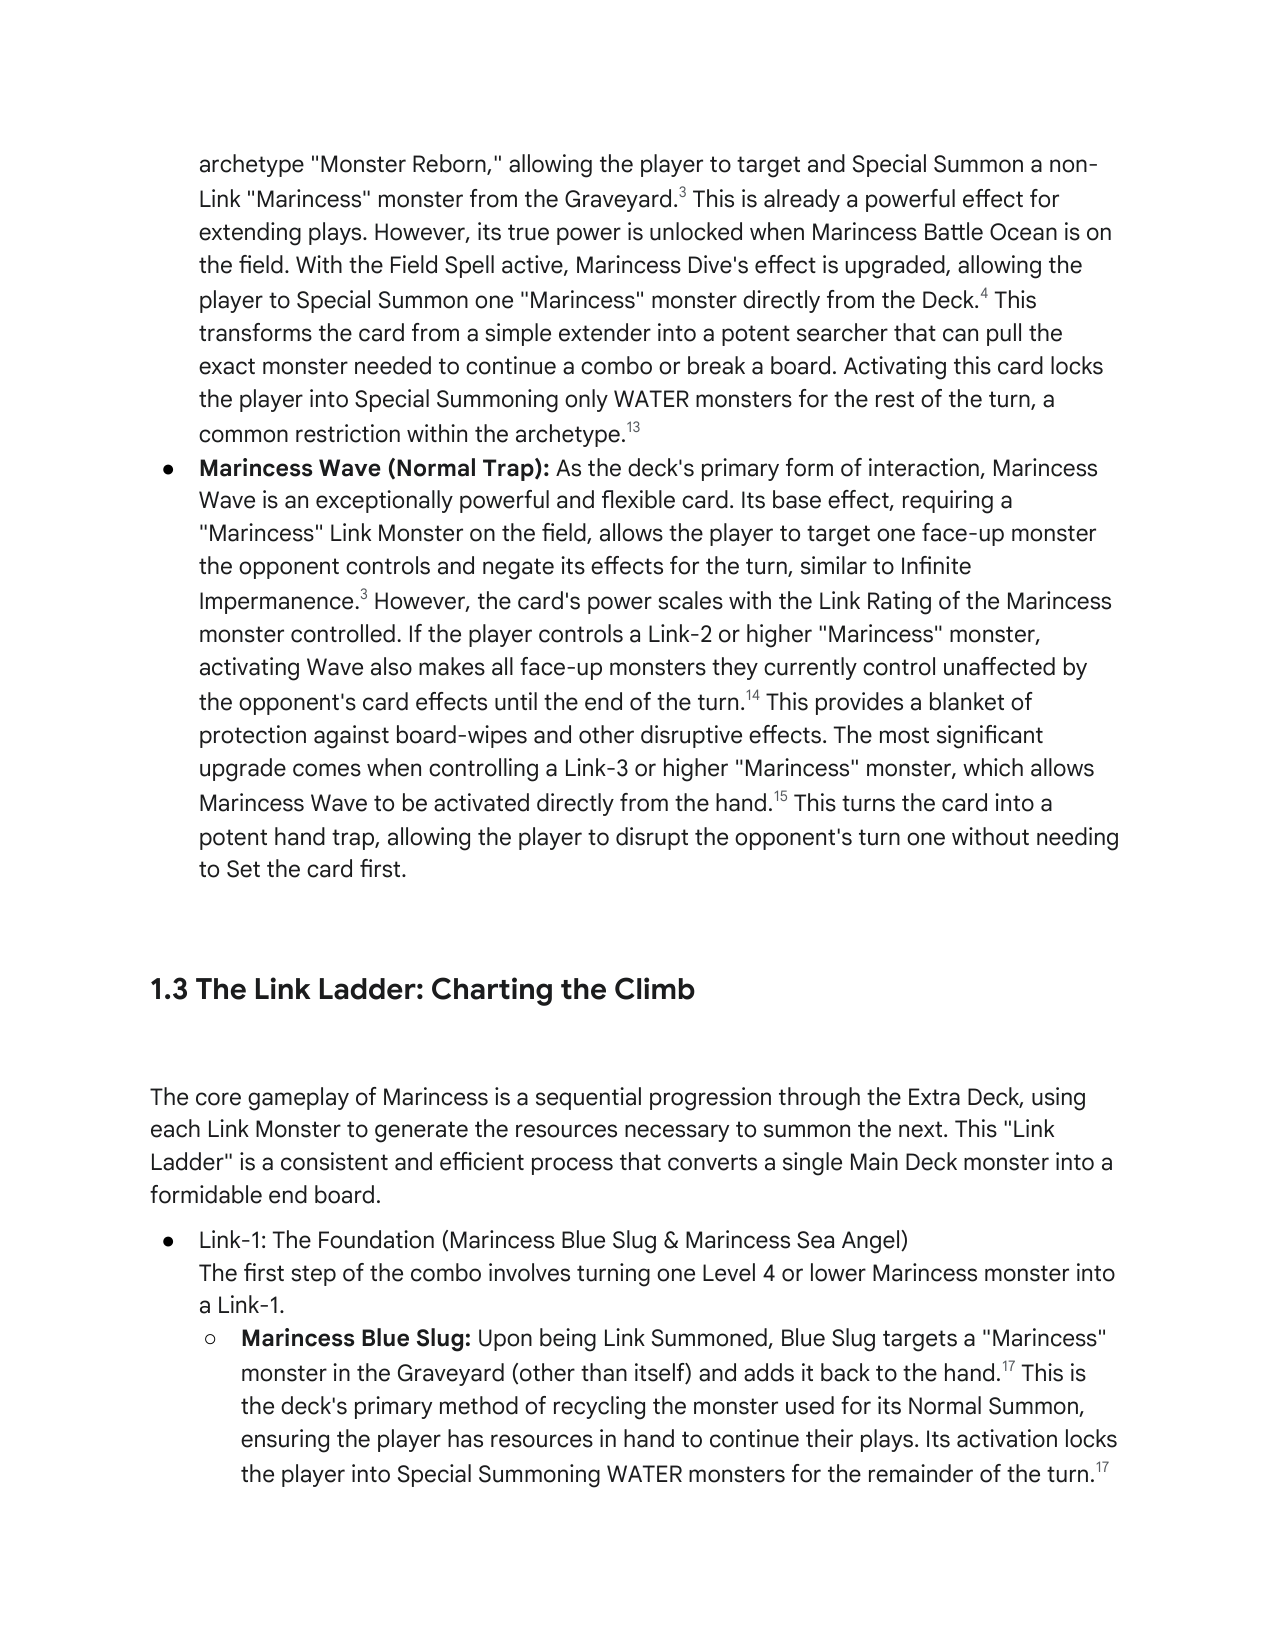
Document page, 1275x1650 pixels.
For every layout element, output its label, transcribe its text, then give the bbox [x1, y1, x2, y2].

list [161, 150, 1125, 449]
subtitle 1.3 The Link Ladder: Charting the Climb [150, 971, 1125, 1007]
list Marincess Wave (Normal Trap): As the deck's primary form of interaction, Marincess Wave is an exceptionally powerful and flexible card. Its base effect, requiring a "Marincess" Link Monster on the field, allows the player to target one face-up monster the opponent controls and negate its effects for the turn, similar to Infinite Impermanence.3 However, the card's power scales with the Link Rating of the Marincess monster controlled. If the player controls a Link-2 or higher "Marincess" monster, activating Wave also makes all face-up monsters they currently control unaffected by the opponent's card effects until the end of the turn.14 This provides a blanket of protection against board-wipes and other disruptive effects. The most significant upgrade comes when controlling a Link-3 or higher "Marincess" monster, which allows Marincess Wave to be activated directly from the hand.15 This turns the card into a potent hand trap, allowing the player to disrupt the opponent's turn one without needing to Set the card first. [161, 454, 1125, 884]
list Marincess Blue Slug: Upon being Link Summoned, Blue Slug targets a "Marincess" monster in the Graveyard (other than itself) and adds it back to the hand.17 This is the deck's primary method of recycling the monster used for its Normal Summon, ensuring the player has resources in hand to continue their plays. Its activation locks the player into Special Summoning WATER monsters for the remainder of the turn.17 [203, 1324, 1125, 1490]
text The core gameplay of Marincess is a sequential progression through the Extra Deck, using each Link Monster to generate the resources necessary to summon the next. This "Link Ladder" is a consistent and efficient process that converts a single Main Deck monster into a formidable end board. [150, 1083, 1125, 1209]
list Link-1: The Foundation (Marincess Blue Slug & Marincess Sea Angel) The first step of the combo involves turning one Level 4 or lower Marincess monster into a Link-1. [161, 1226, 1125, 1320]
